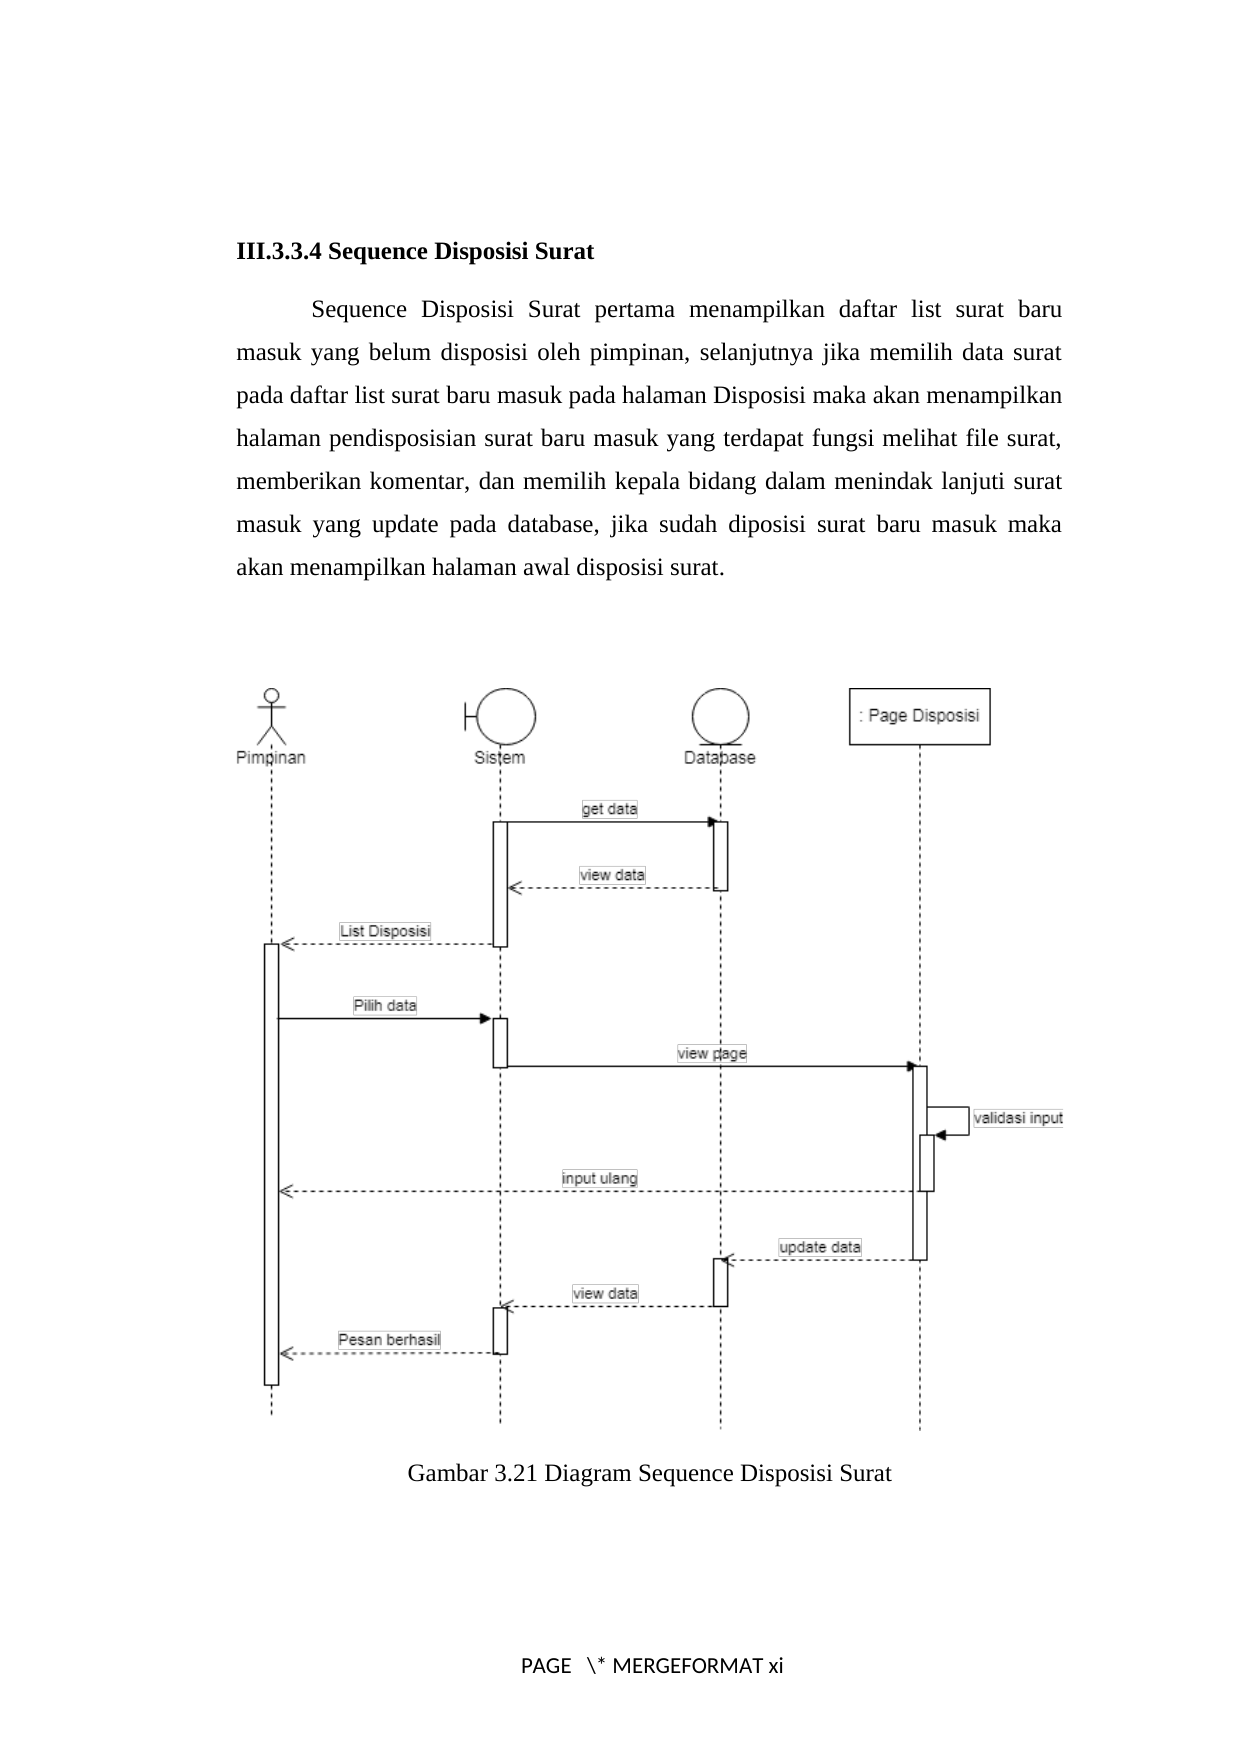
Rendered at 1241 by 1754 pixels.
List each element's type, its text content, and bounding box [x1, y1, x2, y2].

text Gambar 3.21 Diagram Sequence Disposisi Surat [236, 1458, 1063, 1487]
subtitle Sequence Disposisi Surat [236, 236, 1063, 265]
picture [236, 688, 1064, 1431]
text Sequence Disposisi Surat pertama menampilkan daftar list surat baru masuk yang belum disposisi oleh pimpinan, selanjutnya jika memilih data surat pada daftar list surat baru masuk pada halaman Disposisi maka akan menampilkan halaman pendisposisian surat baru masuk yang terdapat fungsi melihat file surat, memberikan komentar, dan memilih kepala bidang dalam menindak lanjuti surat masuk yang update pada database, jika sudah diposisi surat baru masuk maka akan menampilkan halaman awal disposisi surat. [236, 294, 1063, 581]
